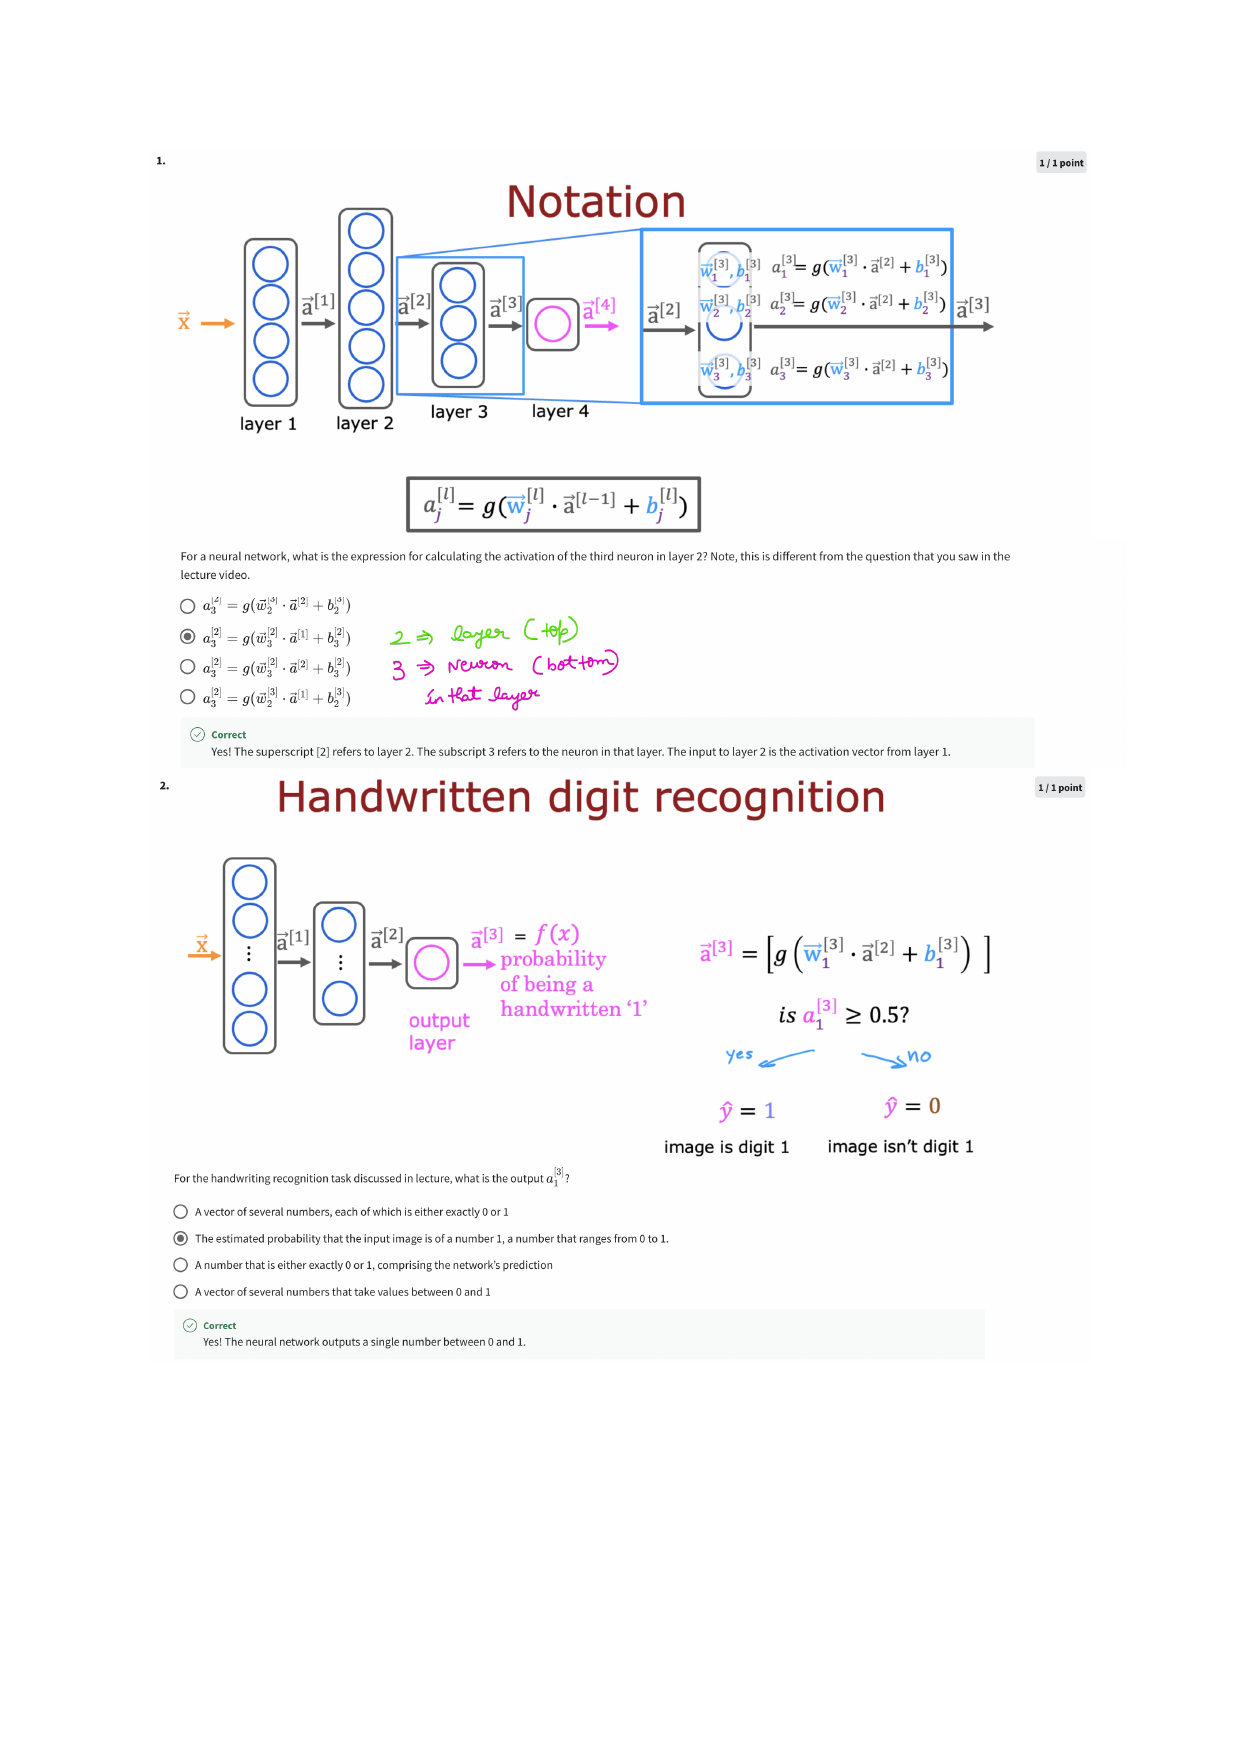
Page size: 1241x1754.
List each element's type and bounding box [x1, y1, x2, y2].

picture [150, 150, 1126, 1362]
